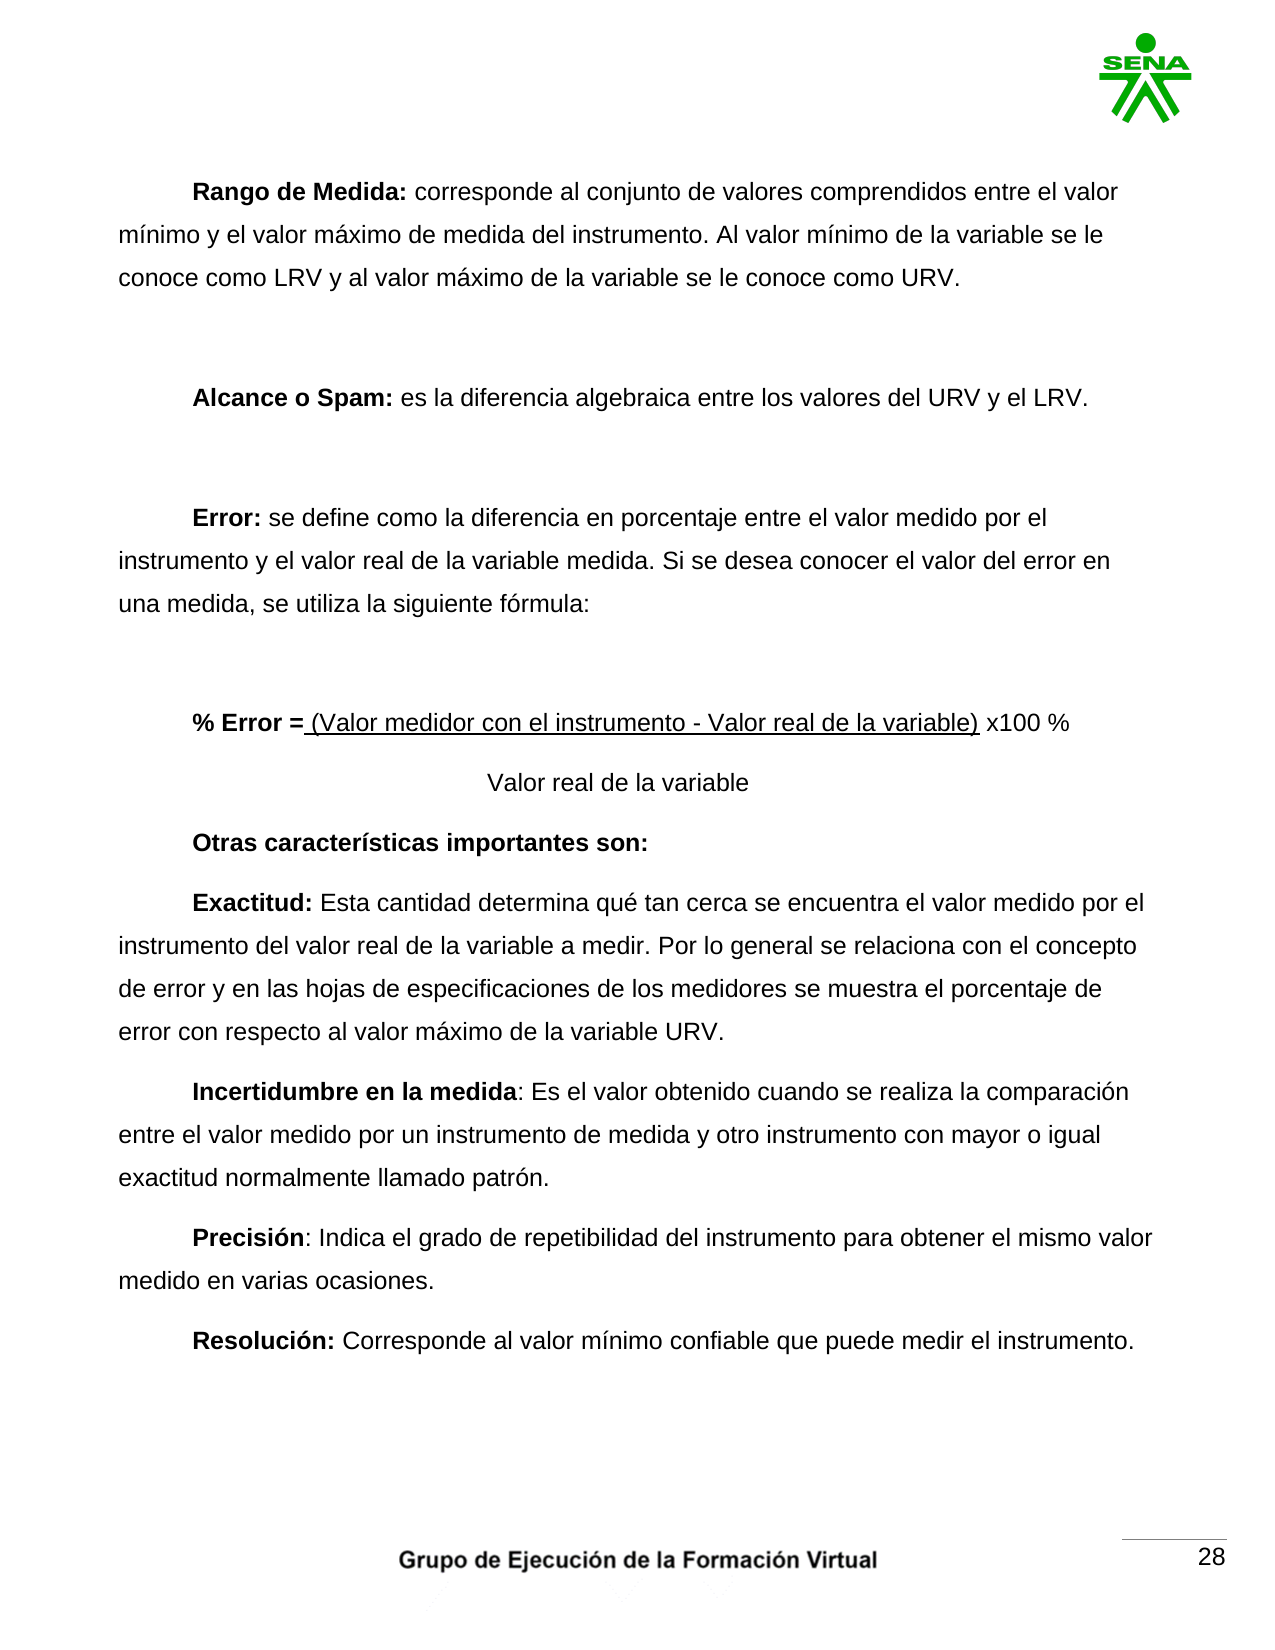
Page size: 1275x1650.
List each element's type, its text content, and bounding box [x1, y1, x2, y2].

text Alcance o Spam: es la diferencia algebraica entre los valores del URV y el LRV. [118, 383, 1157, 412]
text % Error = (Valor medidor con el instrumento - Valor real de la variable) x100 % [118, 708, 1157, 737]
text Otras características importantes son: [118, 828, 1157, 857]
picture [1099, 33, 1192, 123]
text Error: se define como la diferencia en porcentaje entre el valor medido por el instrumento y el valor real de la variable medida. Si se desea conocer el valor del error en una medida, se utiliza la siguiente fórmula: [118, 503, 1157, 618]
text Rango de Medida: corresponde al conjunto de valores comprendidos entre el valor mínimo y el valor máximo de medida del instrumento. Al valor mínimo de la variable se le conoce como LRV y al valor máximo de la variable se le conoce como URV. [118, 177, 1157, 292]
picture [0, 1500, 1275, 1611]
text Precisión: Indica el grado de repetibilidad del instrumento para obtener el mismo valor medido en varias ocasiones. [118, 1223, 1157, 1295]
text Valor real de la variable [413, 768, 1157, 797]
text Resolución: Corresponde al valor mínimo confiable que puede medir el instrumento. [118, 1326, 1157, 1355]
text Exactitud: Esta cantidad determina qué tan cerca se encuentra el valor medido por el instrumento del valor real de la variable a medir. Por lo general se relaciona con el concepto de error y en las hojas de especificaciones de los medidores se muestra el porcentaje de error con respecto al valor máximo de la variable URV. [118, 888, 1157, 1046]
text Incertidumbre en la medida: Es el valor obtenido cuando se realiza la comparación entre el valor medido por un instrumento de medida y otro instrumento con mayor o igual exactitud normalmente llamado patrón. [118, 1077, 1157, 1192]
